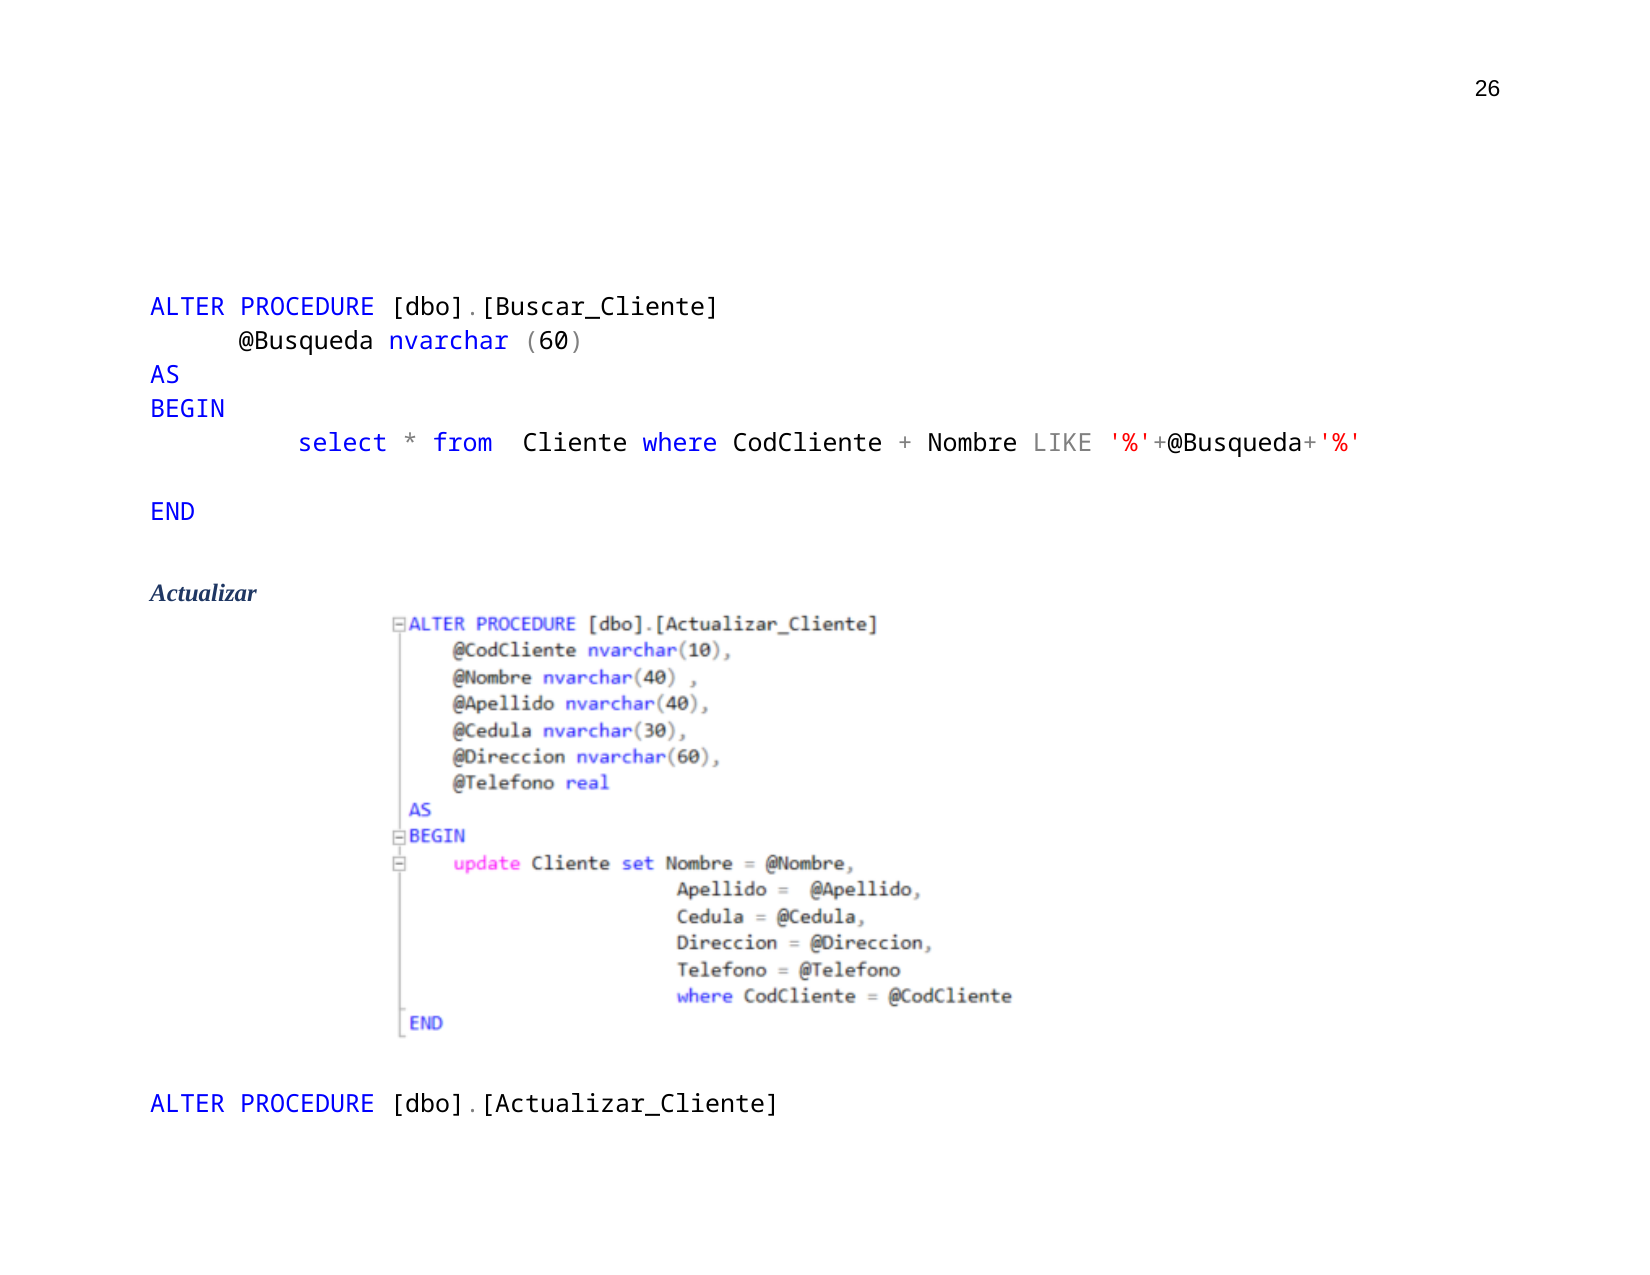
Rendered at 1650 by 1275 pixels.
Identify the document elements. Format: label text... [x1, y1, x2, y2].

text ALTER PROCEDURE [dbo].[Actualizar_Cliente] [150, 1086, 1500, 1120]
picture [380, 608, 1018, 1052]
text END [150, 493, 1500, 527]
subtitle Actualizar [150, 578, 1500, 607]
text BEGIN [150, 391, 1500, 425]
text AS [150, 357, 1500, 391]
text @Busqueda nvarchar (60) [150, 323, 1500, 357]
text ALTER PROCEDURE [dbo].[Buscar_Cliente] [150, 289, 1500, 323]
text select * from Cliente where CodCliente + Nombre LIKE '%'+@Busqueda+'%' [150, 425, 1500, 459]
